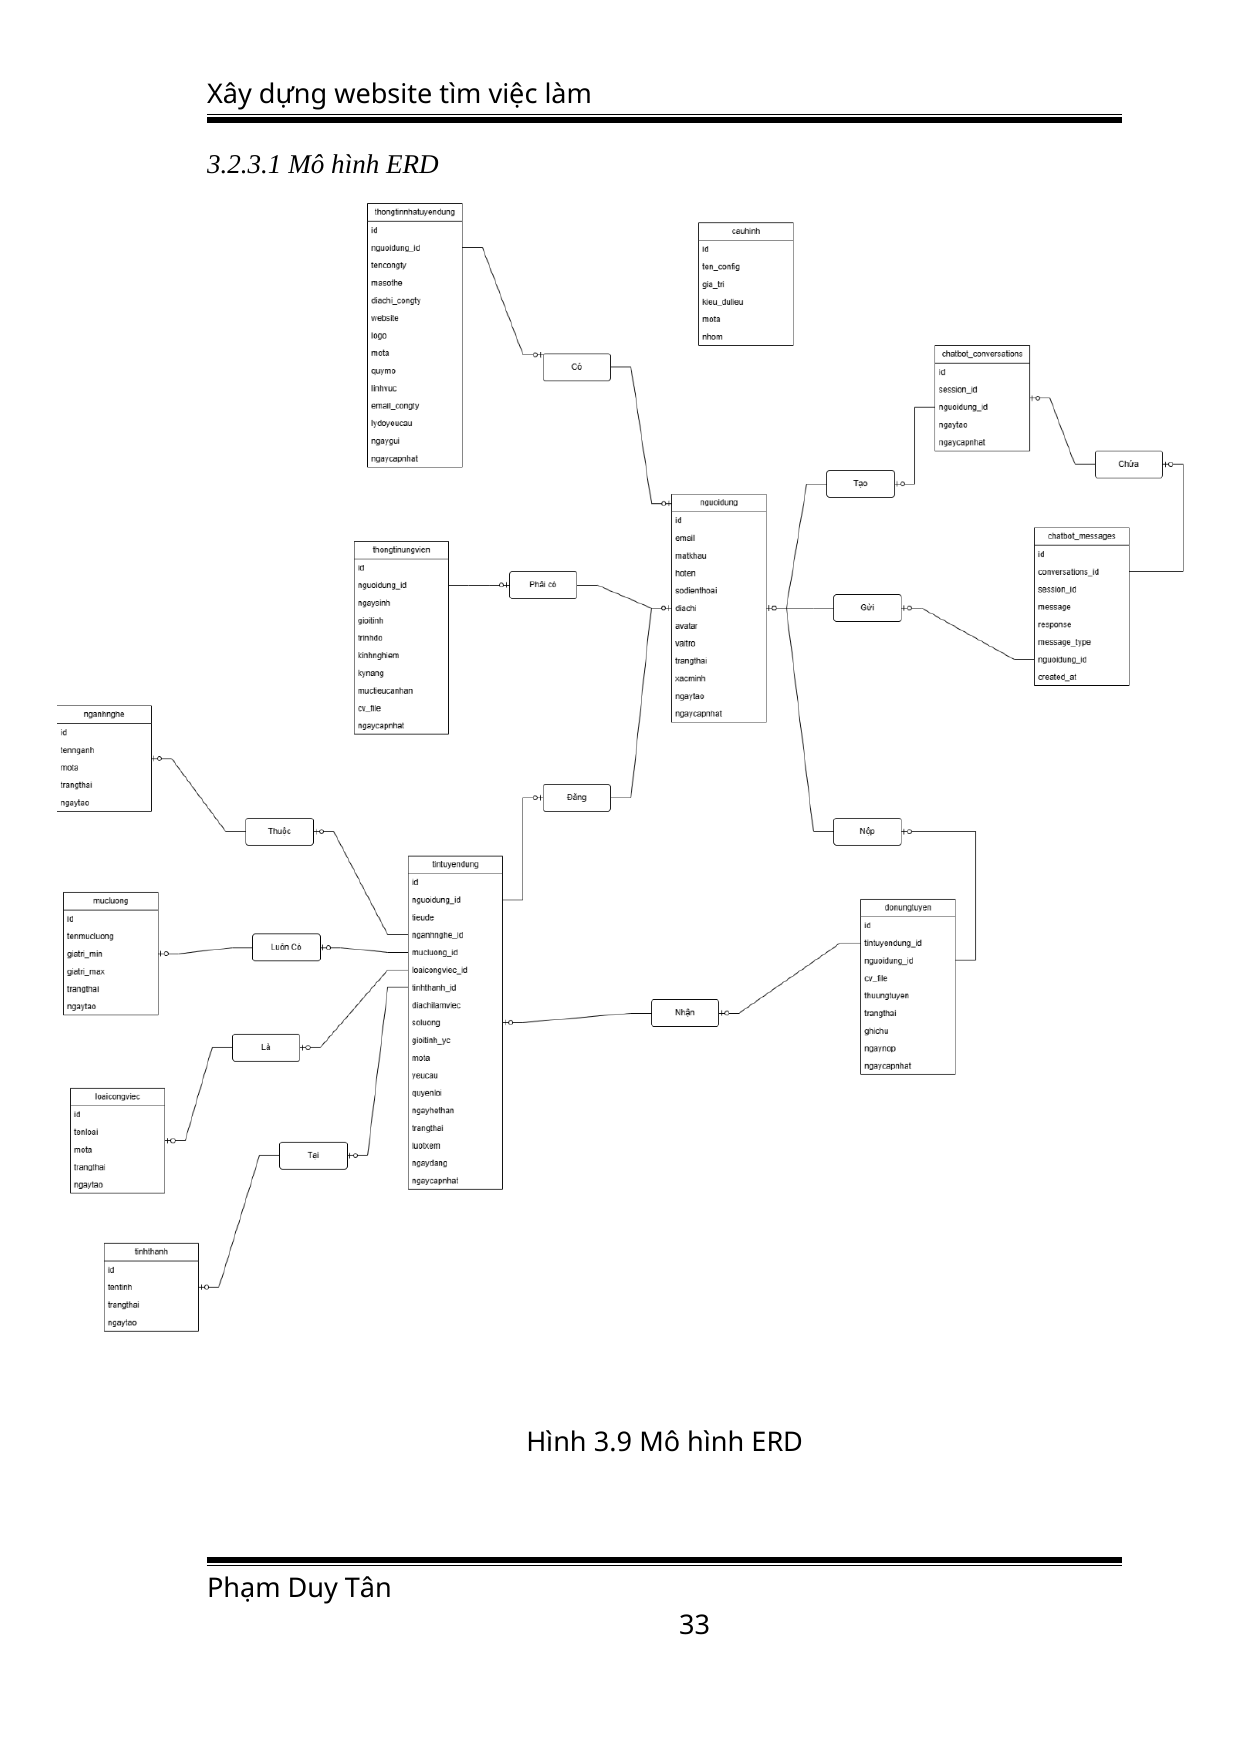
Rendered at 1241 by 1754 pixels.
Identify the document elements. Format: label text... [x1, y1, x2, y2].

picture [57, 203, 1189, 1333]
subtitle Mô hình ERD [207, 148, 1122, 179]
